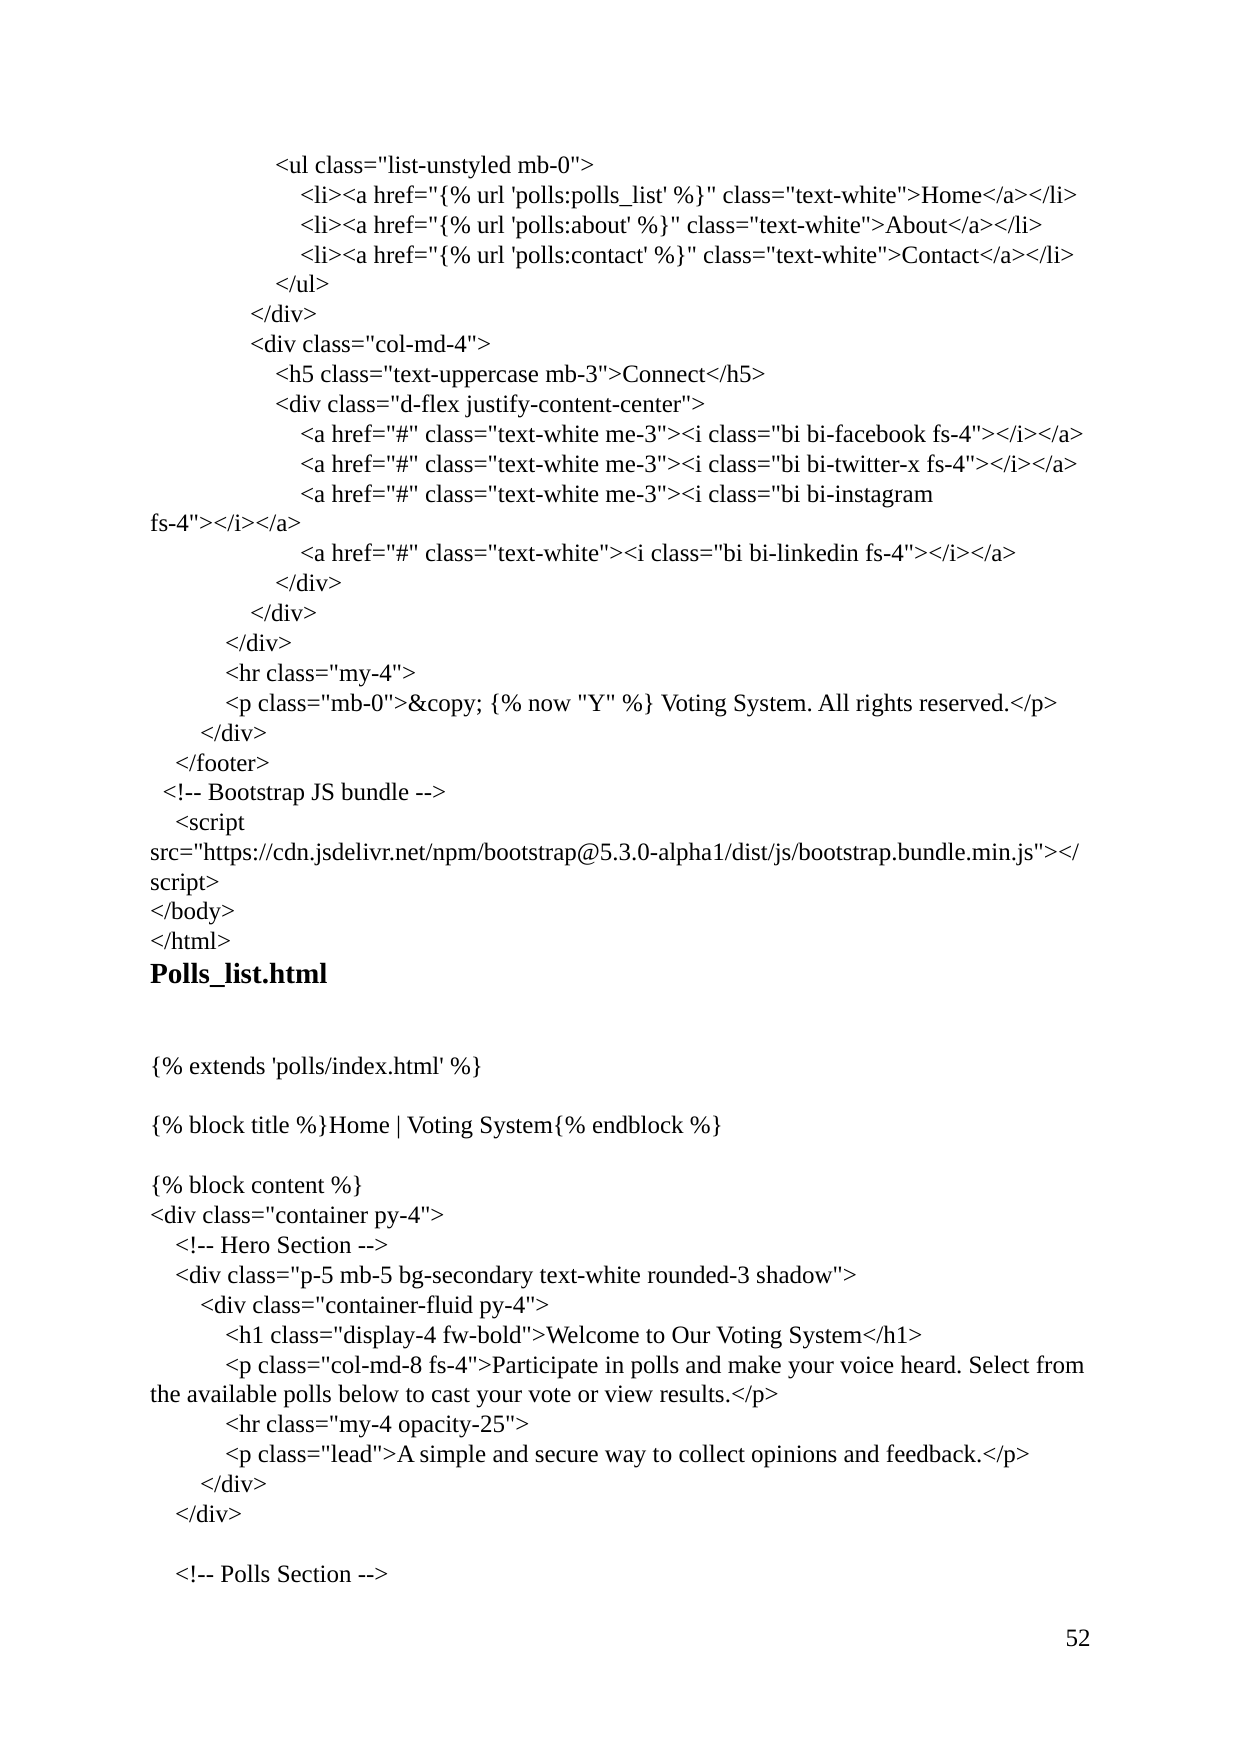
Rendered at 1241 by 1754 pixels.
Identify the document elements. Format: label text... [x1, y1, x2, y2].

text <p class="lead">A simple and secure way to collect opinions and feedback.</p> [150, 1439, 1090, 1468]
text <a href="#" class="text-white me-3"><i class="bi bi-instagram fs-4"></i></a> [150, 479, 1090, 537]
text <h1 class="display-4 fw-bold">Welcome to Our Voting System</h1> [150, 1320, 1090, 1349]
text <div class="container py-4"> [150, 1200, 1090, 1229]
text <a href="#" class="text-white me-3"><i class="bi bi-facebook fs-4"></i></a> [150, 419, 1090, 448]
text </div> [150, 1469, 1090, 1498]
text <a href="#" class="text-white"><i class="bi bi-linkedin fs-4"></i></a> [150, 538, 1090, 567]
text <hr class="my-4"> [150, 658, 1090, 687]
text Polls_list.html [150, 956, 1090, 990]
text <div class="col-md-4"> [150, 329, 1090, 358]
text {% block content %} [150, 1170, 1090, 1199]
text <!-- Hero Section --> [150, 1230, 1090, 1259]
text </div> [150, 568, 1090, 597]
text {% block title %}Home | Voting System{% endblock %} [150, 1111, 1090, 1139]
text <div class="d-flex justify-content-center"> [150, 389, 1090, 418]
text <a href="#" class="text-white me-3"><i class="bi bi-twitter-x fs-4"></i></a> [150, 449, 1090, 478]
text </div> [150, 598, 1090, 627]
text </div> [150, 299, 1090, 328]
text <hr class="my-4 opacity-25"> [150, 1409, 1090, 1438]
text </body> [150, 896, 1090, 925]
text <p class="mb-0">&copy; {% now "Y" %} Voting System. All rights reserved.</p> [150, 688, 1090, 717]
text </ul> [150, 269, 1090, 298]
text </footer> [150, 748, 1090, 776]
text <p class="col-md-8 fs-4">Participate in polls and make your voice heard. Select from the available polls below to cast your vote or view results.</p> [150, 1350, 1090, 1408]
text <script src="https://cdn.jsdelivr.net/npm/bootstrap@5.3.0-alpha1/dist/js/bootstrap.bundle.min.js"></script> [150, 807, 1090, 895]
text <div class="container-fluid py-4"> [150, 1290, 1090, 1319]
text <li><a href="{% url 'polls:polls_list' %}" class="text-white">Home</a></li> [150, 180, 1090, 209]
text <!-- Bootstrap JS bundle --> [150, 777, 1090, 806]
text <li><a href="{% url 'polls:about' %}" class="text-white">About</a></li> [150, 210, 1090, 238]
text </div> [150, 718, 1090, 746]
text </div> [150, 628, 1090, 657]
text <ul class="list-unstyled mb-0"> [150, 150, 1090, 179]
text {% extends 'polls/index.html' %} [150, 1051, 1090, 1079]
text <!-- Polls Section --> [150, 1559, 1090, 1587]
text <li><a href="{% url 'polls:contact' %}" class="text-white">Contact</a></li> [150, 240, 1090, 268]
text <div class="p-5 mb-5 bg-secondary text-white rounded-3 shadow"> [150, 1260, 1090, 1289]
text </html> [150, 926, 1090, 955]
text </div> [150, 1499, 1090, 1528]
text <h5 class="text-uppercase mb-3">Connect</h5> [150, 359, 1090, 388]
